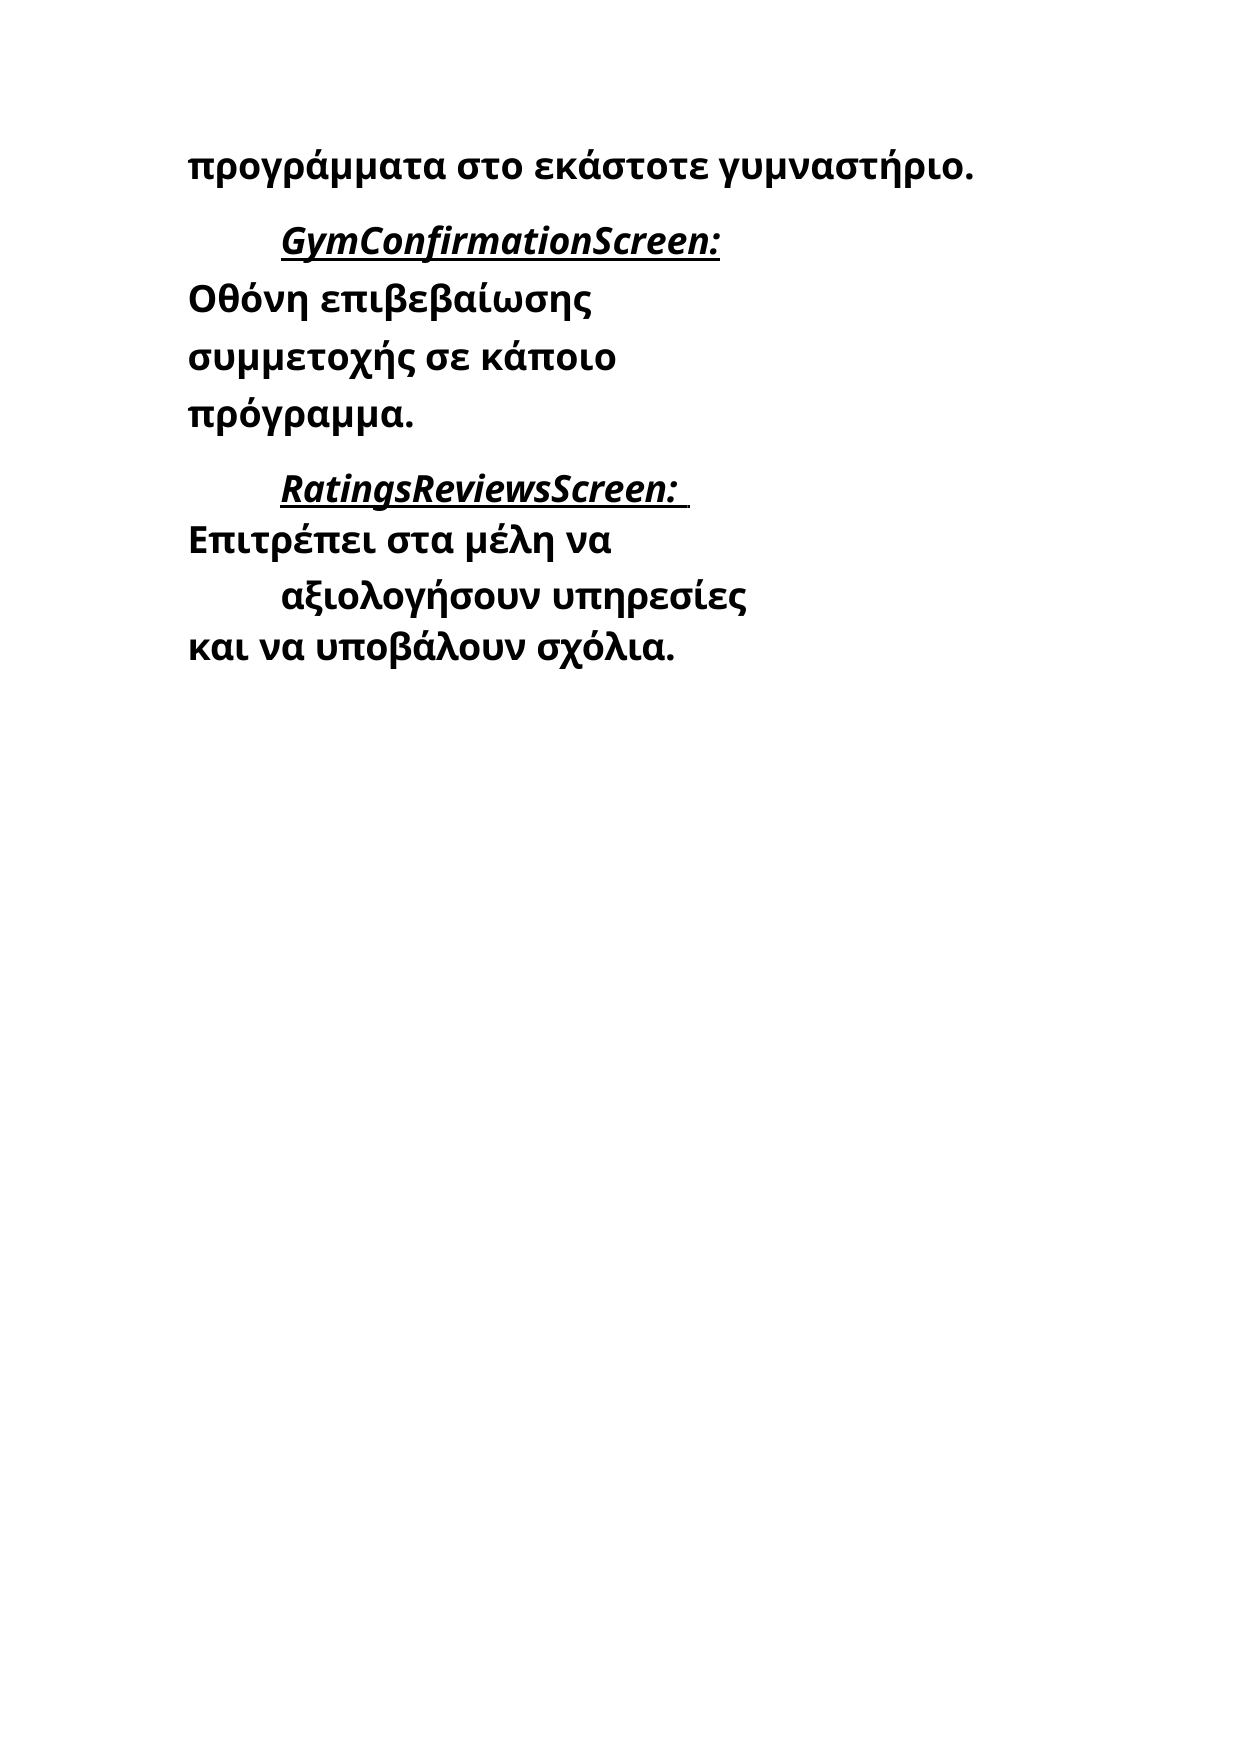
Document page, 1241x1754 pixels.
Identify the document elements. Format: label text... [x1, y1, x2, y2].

text αξιολογήσουν υπηρεσίες και να υποβάλουν σχόλια. [187, 570, 814, 672]
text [187, 139, 1037, 191]
text GymConfirmationScreen: Οθόνη επιβεβαίωσης συμμετοχής σε κάποιο πρόγραμμα. [187, 214, 814, 438]
text RatingsReviewsScreen: Επιτρέπει στα μέλη να [187, 462, 814, 564]
